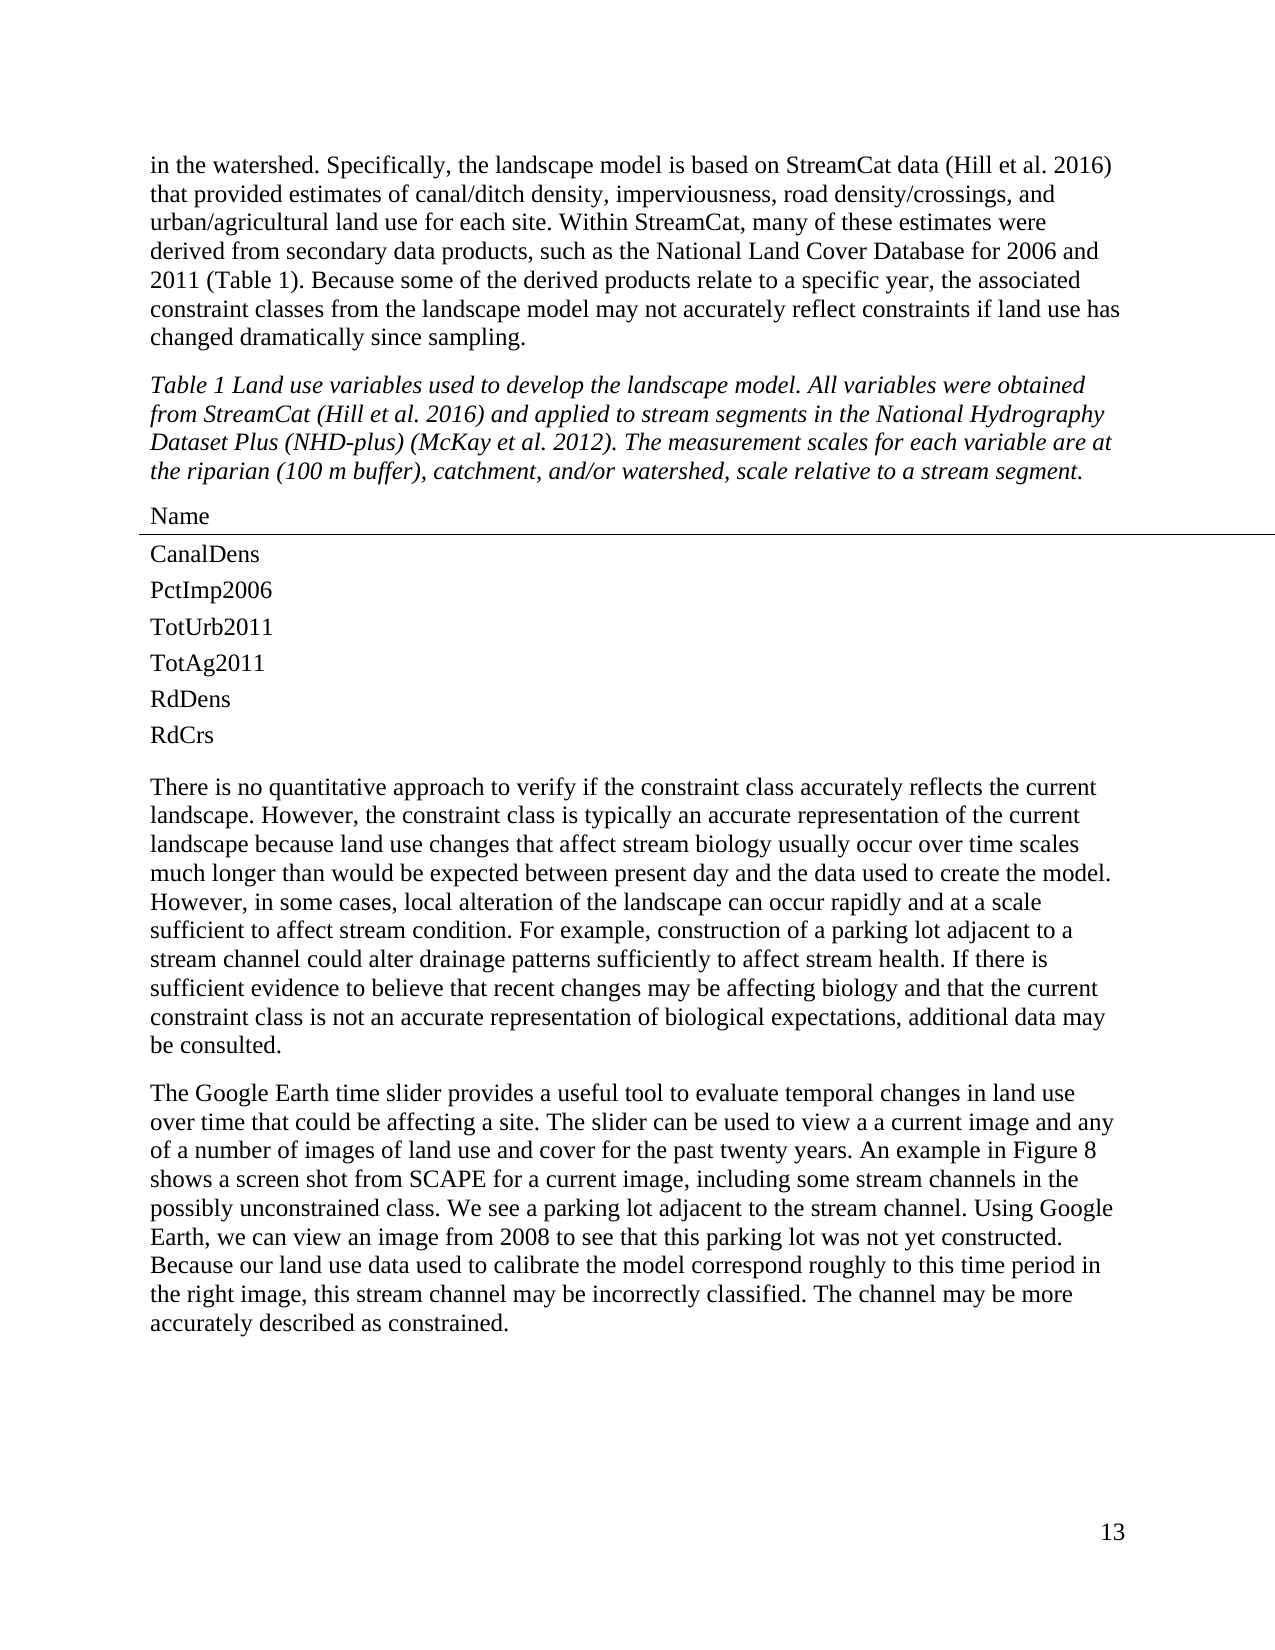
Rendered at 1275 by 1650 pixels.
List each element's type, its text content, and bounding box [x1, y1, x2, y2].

table_cell TotAg2011 [139, 644, 1275, 680]
table_cell TotUrb2011 [139, 608, 1275, 644]
table_cell RdCrs [139, 717, 1275, 753]
table_cell RdDens [139, 680, 1275, 717]
text Table 1 Land use variables used to develop the landscape model. All variables were obtained from StreamCat (Hill et al. 2016) and applied to stream segments in the National Hydrography Dataset Plus (NHD-plus) (McKay et al. 2012). The measurement scales for each variable are at the riparian (100 m buffer), catchment, and/or watershed, scale relative to a stream segment. [150, 370, 1125, 485]
table_cell CanalDens [139, 535, 1275, 572]
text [150, 150, 1125, 351]
table_cell PctImp2006 [139, 572, 1275, 608]
table_header Name [139, 498, 1275, 534]
text The Google Earth time slider provides a useful tool to evaluate temporal changes in land use over time that could be affecting a site. The slider can be used to view a a current image and any of a number of images of land use and cover for the past twenty years. An example in Figure 8 shows a screen shot from SCAPE for a current image, including some stream channels in the possibly unconstrained class. We see a parking lot adjacent to the stream channel. Using Google Earth, we can view an image from 2008 to see that this parking lot was not yet constructed. Because our land use data used to calibrate the model correspond roughly to this time period in the right image, this stream channel may be incorrectly classified. The channel may be more accurately described as constrained. [150, 1078, 1125, 1337]
text There is no quantitative approach to verify if the constraint class accurately reflects the current landscape. However, the constraint class is typically an accurate representation of the current landscape because land use changes that affect stream biology usually occur over time scales much longer than would be expected between present day and the data used to create the model. However, in some cases, local alteration of the landscape can occur rapidly and at a scale sufficient to affect stream condition. For example, construction of a parking lot adjacent to a stream channel could alter drainage patterns sufficiently to affect stream health. If there is sufficient evidence to believe that recent changes may be affecting biology and that the current constraint class is not an accurate representation of biological expectations, additional data may be consulted. [150, 772, 1125, 1059]
